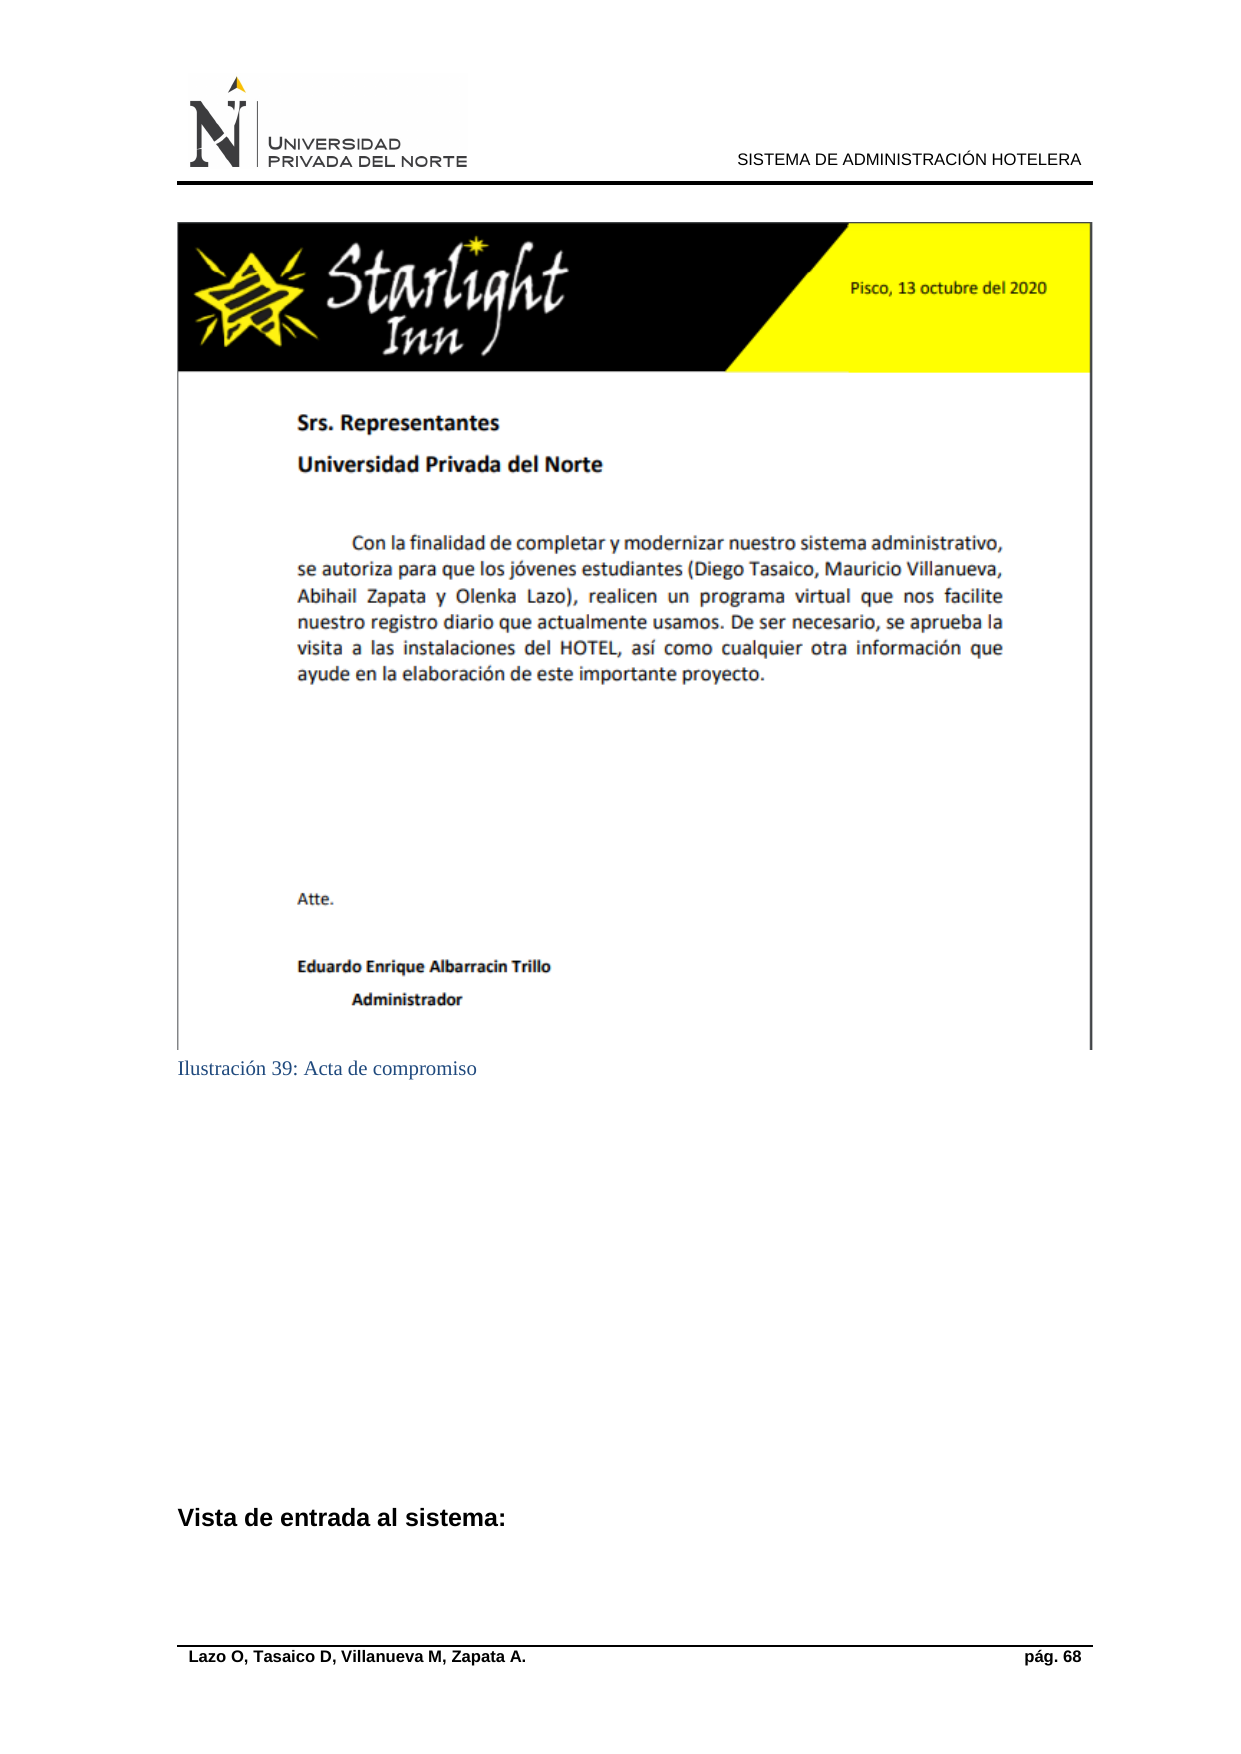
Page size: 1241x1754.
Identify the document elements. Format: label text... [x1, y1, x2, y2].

picture [188, 73, 469, 169]
text Vista de entrada al sistema: [177, 1503, 1092, 1532]
picture [177, 222, 1093, 1050]
